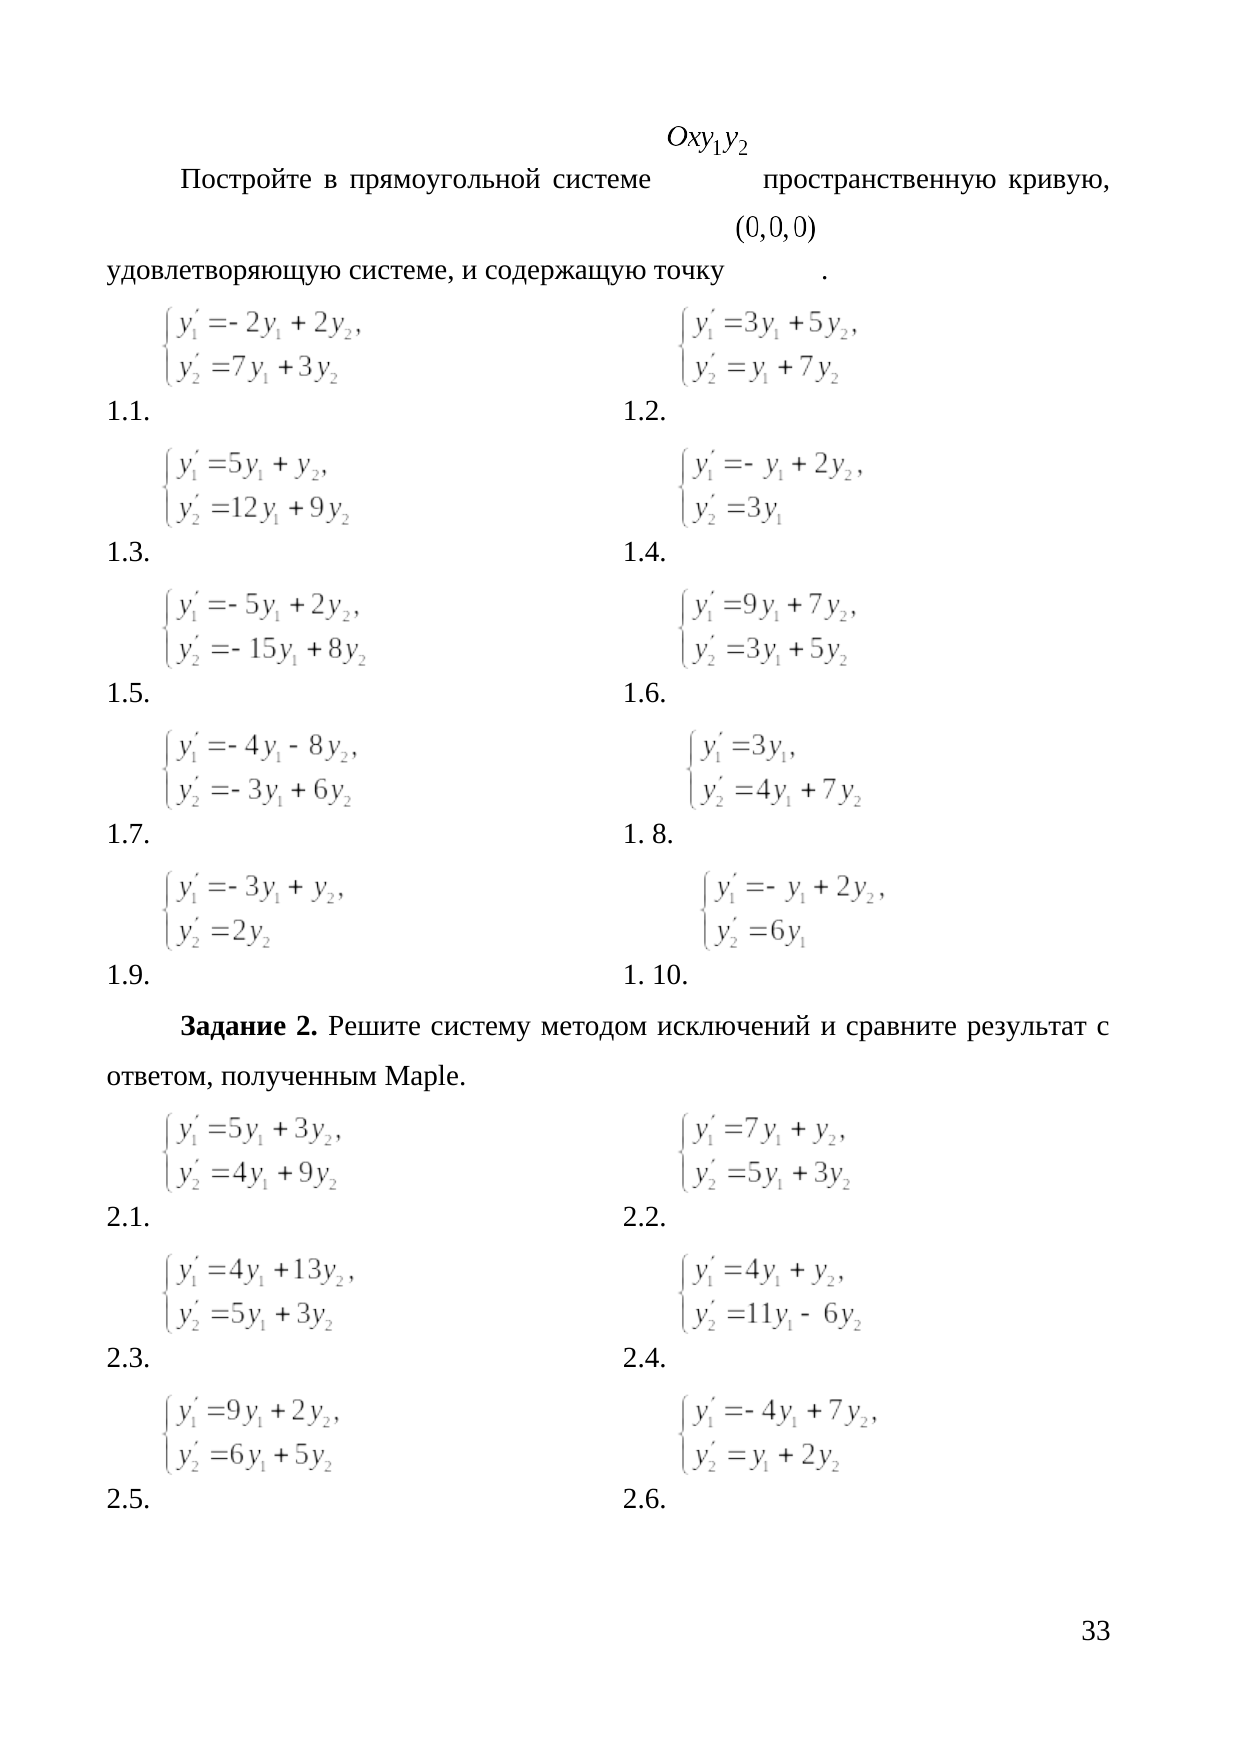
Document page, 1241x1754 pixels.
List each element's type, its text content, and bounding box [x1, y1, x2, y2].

text 1.3. 1.4. [106, 443, 1110, 568]
text Задание 2. Решите систему методом исключений и сравните результат с ответом, полученным Maple. [106, 1008, 1110, 1092]
text 1.9. 1. 10. [106, 867, 1110, 991]
text 2.1. 2.2. [106, 1108, 1110, 1233]
text 2.3. 2.4. [106, 1249, 1110, 1374]
text 1.7. 1. 8. [106, 726, 1110, 850]
text 1.1. 1.2. [106, 302, 1110, 427]
text 1.5. 1.6. [106, 584, 1110, 709]
text Постройте в прямоугольной системе пространственную кривую, удовлетворяющую системе, и содержащую точку . [106, 118, 1110, 286]
text 2.5. 2.6. [106, 1390, 1110, 1515]
